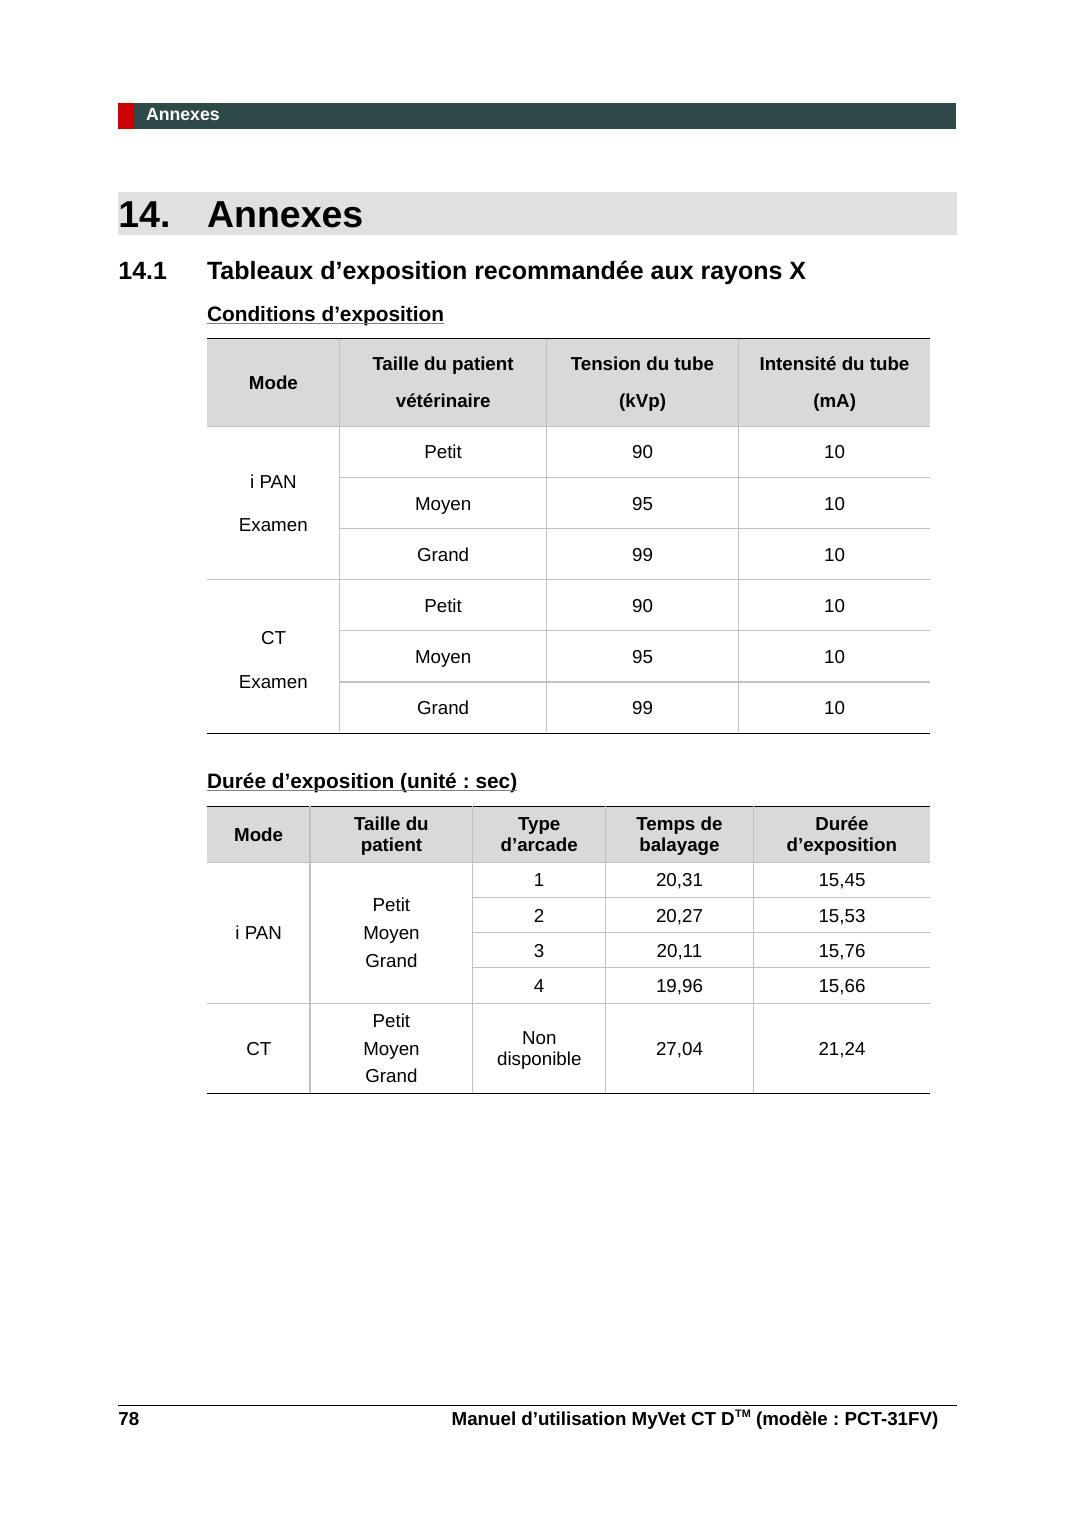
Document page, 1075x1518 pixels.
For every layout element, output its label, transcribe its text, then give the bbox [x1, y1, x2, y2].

table_cell 21,24 [754, 1004, 930, 1093]
table_cell 90 [547, 580, 738, 630]
table_cell 95 [547, 478, 738, 528]
title Conditions d’exposition [207, 302, 957, 326]
table_cell Grand [340, 683, 546, 732]
subtitle Tableaux d’exposition recommandée aux rayons X [118, 256, 957, 285]
table_header Intensité du tube (mA) [739, 339, 930, 426]
table_cell 27,04 [606, 1004, 753, 1093]
table_cell 10 [739, 580, 930, 630]
table_cell 20,31 [606, 863, 753, 897]
table_cell 10 [739, 631, 930, 681]
table_cell 4 [473, 968, 605, 1002]
table_header Type d’arcade [473, 807, 605, 862]
table_cell CT [207, 1004, 309, 1093]
table_cell Moyen [340, 478, 546, 528]
table_cell 95 [547, 631, 738, 681]
table_cell 99 [547, 529, 738, 579]
table_cell 99 [547, 683, 738, 732]
table_cell 15,76 [754, 933, 930, 967]
table_cell Moyen [340, 631, 546, 681]
table_cell 20,11 [606, 933, 753, 967]
table_cell 10 [739, 683, 930, 732]
table_header Temps de balayage [606, 807, 753, 862]
table_cell 19,96 [606, 968, 753, 1002]
table_cell 10 [739, 529, 930, 579]
table_cell 3 [473, 933, 605, 967]
table_cell Petit [340, 427, 546, 477]
table_header Mode [207, 339, 339, 426]
table_header Tension du tube (kVp) [547, 339, 738, 426]
table_cell Grand [340, 529, 546, 579]
table_cell Petit Moyen Grand [311, 863, 472, 1002]
subtitle Annexes [118, 192, 957, 235]
table_cell Petit Moyen Grand [311, 1004, 472, 1093]
table_header Mode [207, 807, 309, 862]
table_cell 1 [473, 863, 605, 897]
table_cell Non disponible [473, 1004, 605, 1093]
table_cell 15,53 [754, 898, 930, 932]
table_header Taille du patient [311, 807, 472, 862]
table_cell 20,27 [606, 898, 753, 932]
table_cell Petit [340, 580, 546, 630]
table_cell 10 [739, 478, 930, 528]
table_cell CT Examen [207, 580, 339, 732]
table_cell 15,45 [754, 863, 930, 897]
table_cell i PAN [207, 863, 309, 1002]
table_cell 10 [739, 427, 930, 477]
table_cell 15,66 [754, 968, 930, 1002]
table_cell i PAN Examen [207, 427, 339, 579]
table_header Taille du patient vétérinaire [340, 339, 546, 426]
title Durée d’exposition (unité : sec) [207, 769, 957, 793]
table_cell 2 [473, 898, 605, 932]
table_cell 90 [547, 427, 738, 477]
table_header Durée d’exposition [754, 807, 930, 862]
